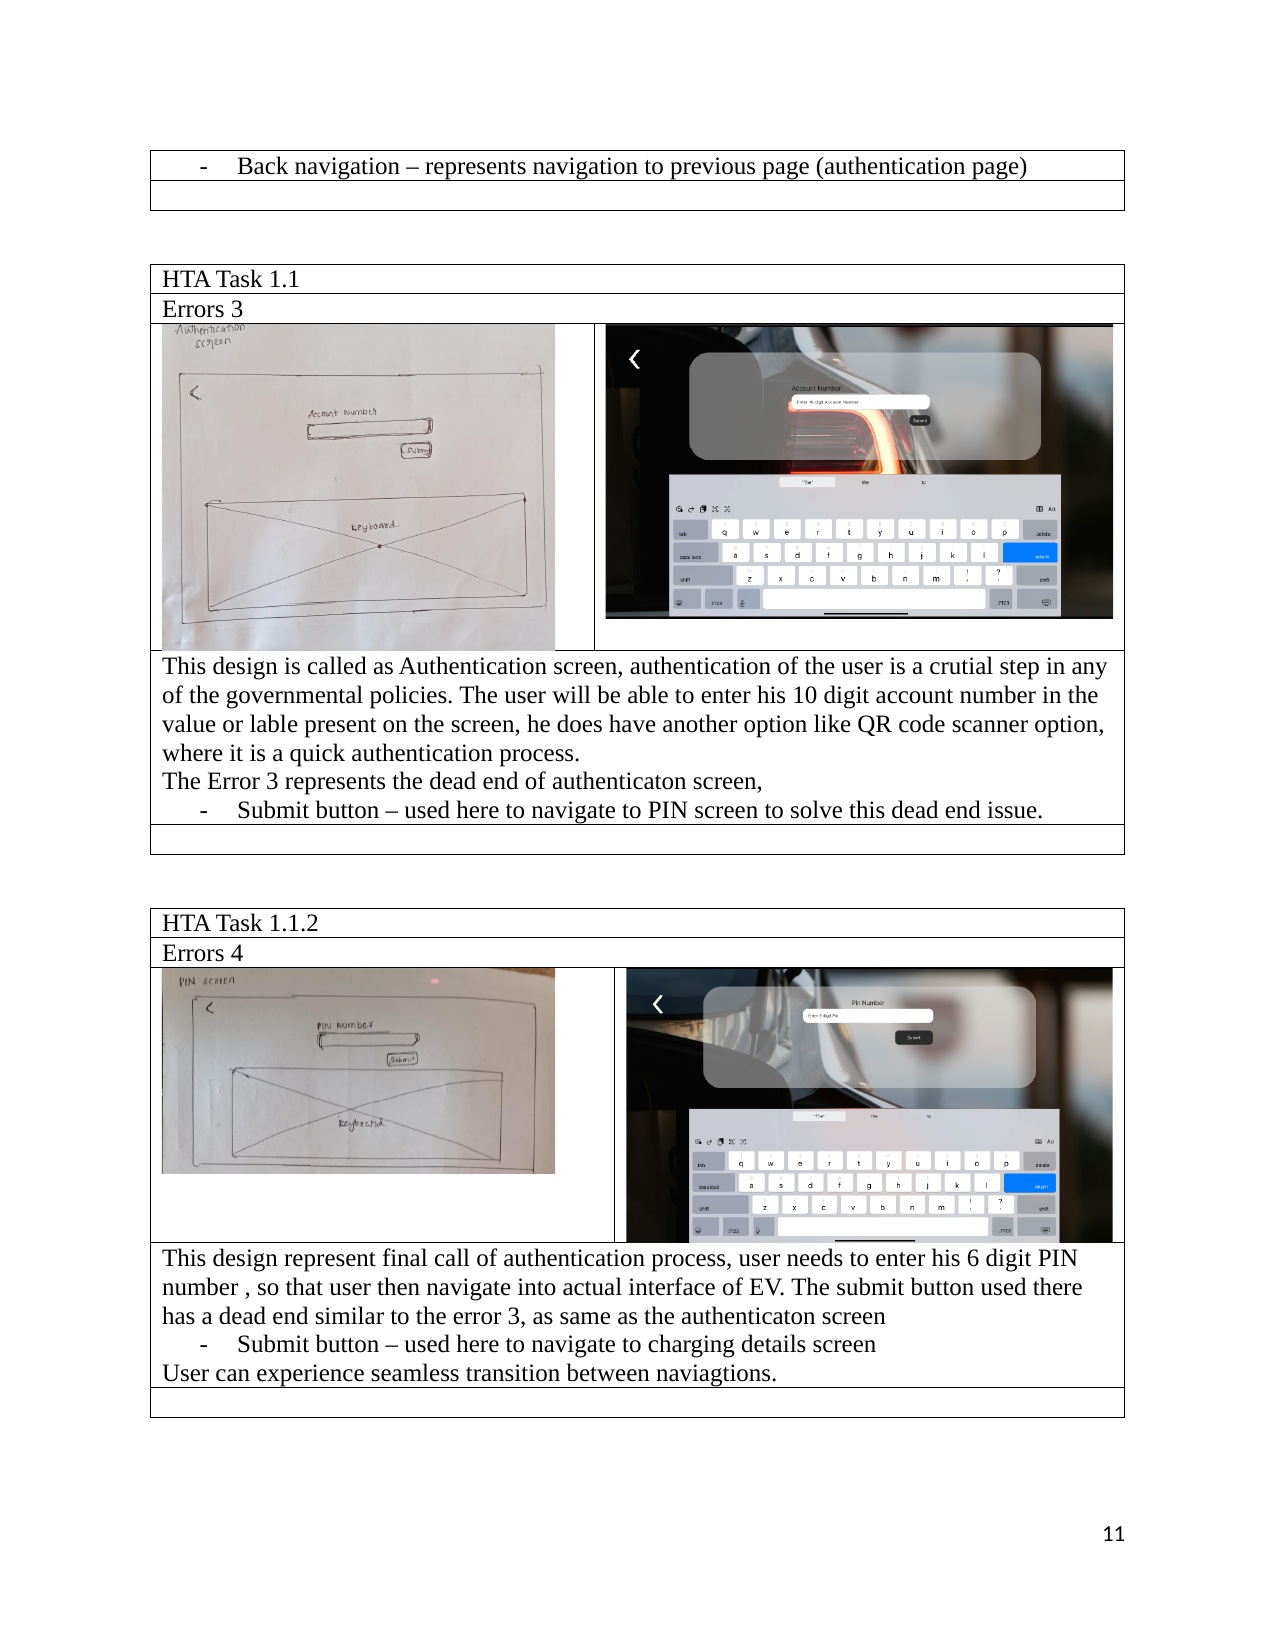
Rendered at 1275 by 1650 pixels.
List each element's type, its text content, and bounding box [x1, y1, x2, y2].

table_cell [615, 968, 626, 1242]
table_cell [151, 1388, 1124, 1417]
picture [605, 324, 1114, 619]
picture [161, 324, 555, 651]
table_cell [555, 324, 594, 650]
table_cell This design is called as Authentication screen, authentication of the user is a crutial step in any of the governmental policies. The user will be able to enter his 10 digit account number in the value or lable present on the screen, he does have another option like QR code scanner option, where it is a quick authentication process. The Error 3 represents the dead end of authenticaton screen, Submit button – used here to navigate to PIN screen to solve this dead end issue. [151, 651, 1124, 824]
table_header HTA Task 1.1.2 [151, 909, 1124, 937]
table_cell Errors 4 [151, 938, 1124, 967]
table_cell [151, 968, 614, 1242]
table_cell This design represent final call of authentication process, user needs to enter his 6 digit PIN number , so that user then navigate into actual interface of EV. The submit button used there has a dead end similar to the error 3, as same as the authenticaton screen Submit button – used here to navigate to charging details screen User can experience seamless transition between naviagtions. [151, 1243, 1124, 1387]
picture [626, 968, 1113, 1243]
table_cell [151, 151, 1124, 180]
table_cell [595, 324, 1124, 650]
table_cell [1113, 968, 1124, 1242]
table_cell [151, 181, 1124, 209]
picture [161, 968, 555, 1174]
table_cell [151, 825, 1124, 854]
table_header HTA Task 1.1 [151, 265, 1124, 293]
table_cell [151, 324, 161, 650]
table_cell Errors 3 [151, 294, 1124, 323]
